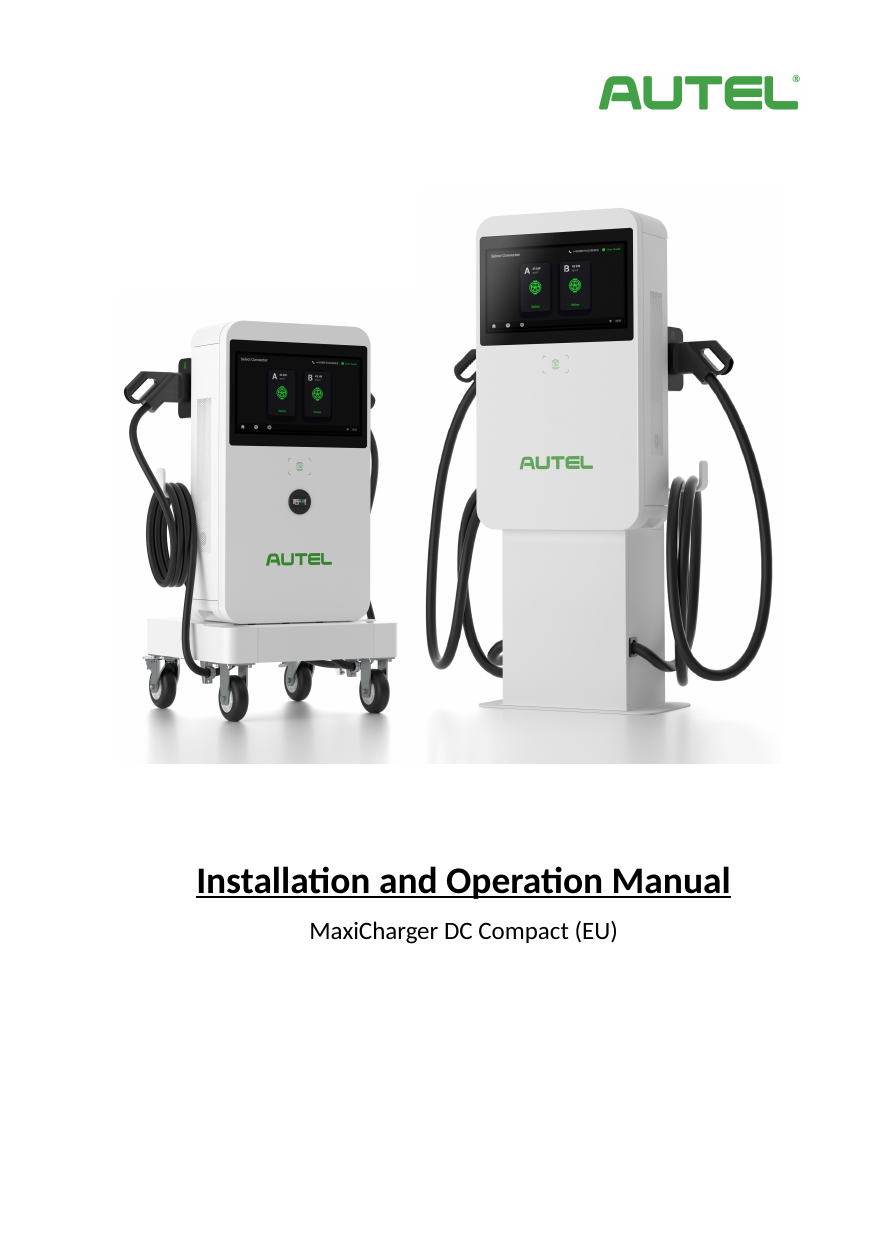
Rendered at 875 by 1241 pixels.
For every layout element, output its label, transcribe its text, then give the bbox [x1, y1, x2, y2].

text MaxiCharger DC Compact (EU) [112, 915, 815, 946]
picture [597, 73, 802, 113]
text Installation and Operation Manual [112, 857, 815, 903]
picture [116, 188, 783, 764]
